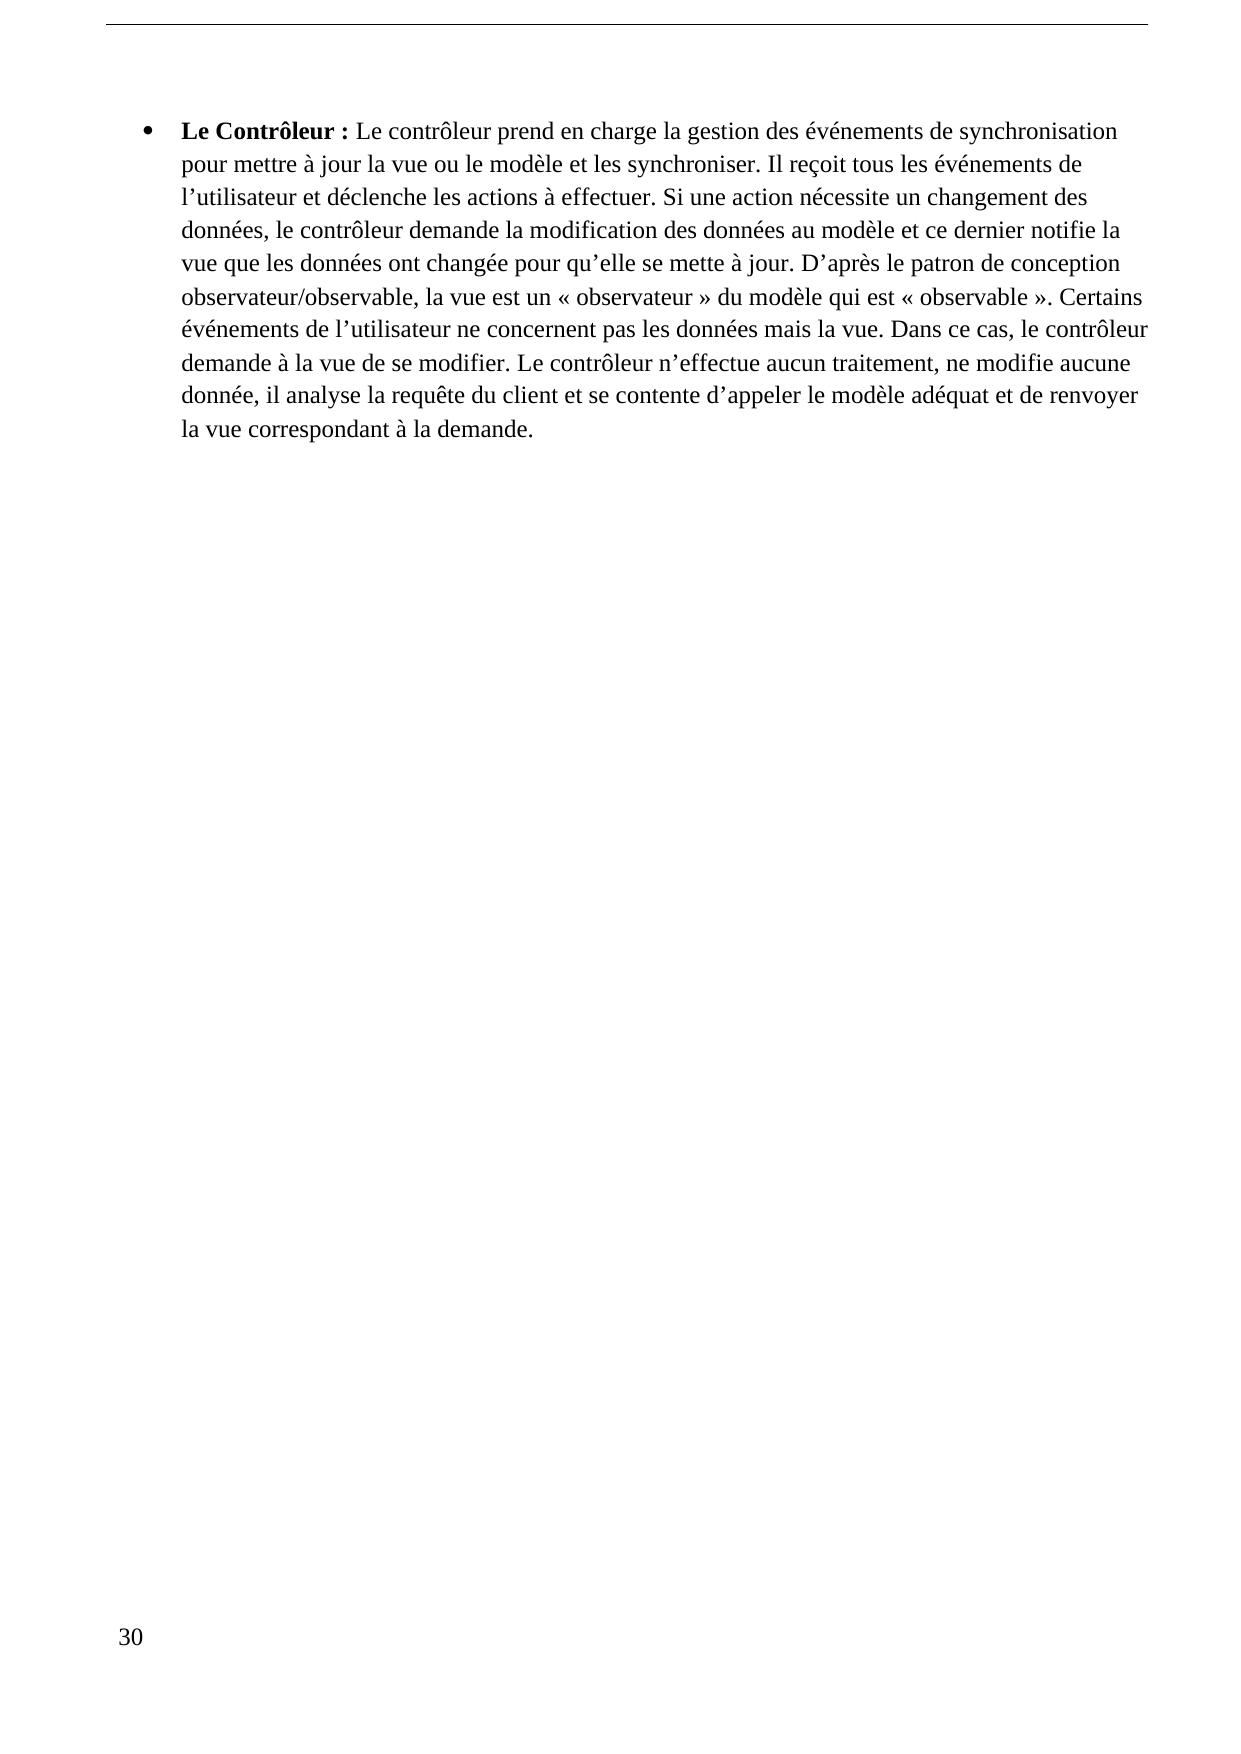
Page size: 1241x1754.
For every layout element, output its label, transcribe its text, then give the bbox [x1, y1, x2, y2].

list Le Contrôleur : Le contrôleur prend en charge la gestion des événements de synchronisation pour mettre à jour la vue ou le modèle et les synchroniser. Il reçoit tous les événements de l’utilisateur et déclenche les actions à effectuer. Si une action nécessite un changement des données, le contrôleur demande la modification des données au modèle et ce dernier notifie la vue que les données ont changée pour qu’elle se mette à jour. D’après le patron de conception observateur/observable, la vue est un « observateur » du modèle qui est « observable ». Certains événements de l’utilisateur ne concernent pas les données mais la vue. Dans ce cas, le contrôleur demande à la vue de se modifier. Le contrôleur n’effectue aucun traitement, ne modifie aucune donnée, il analyse la requête du client et se contente d’appeler le modèle adéquat et de renvoyer la vue correspondant à la demande. [144, 116, 1148, 442]
